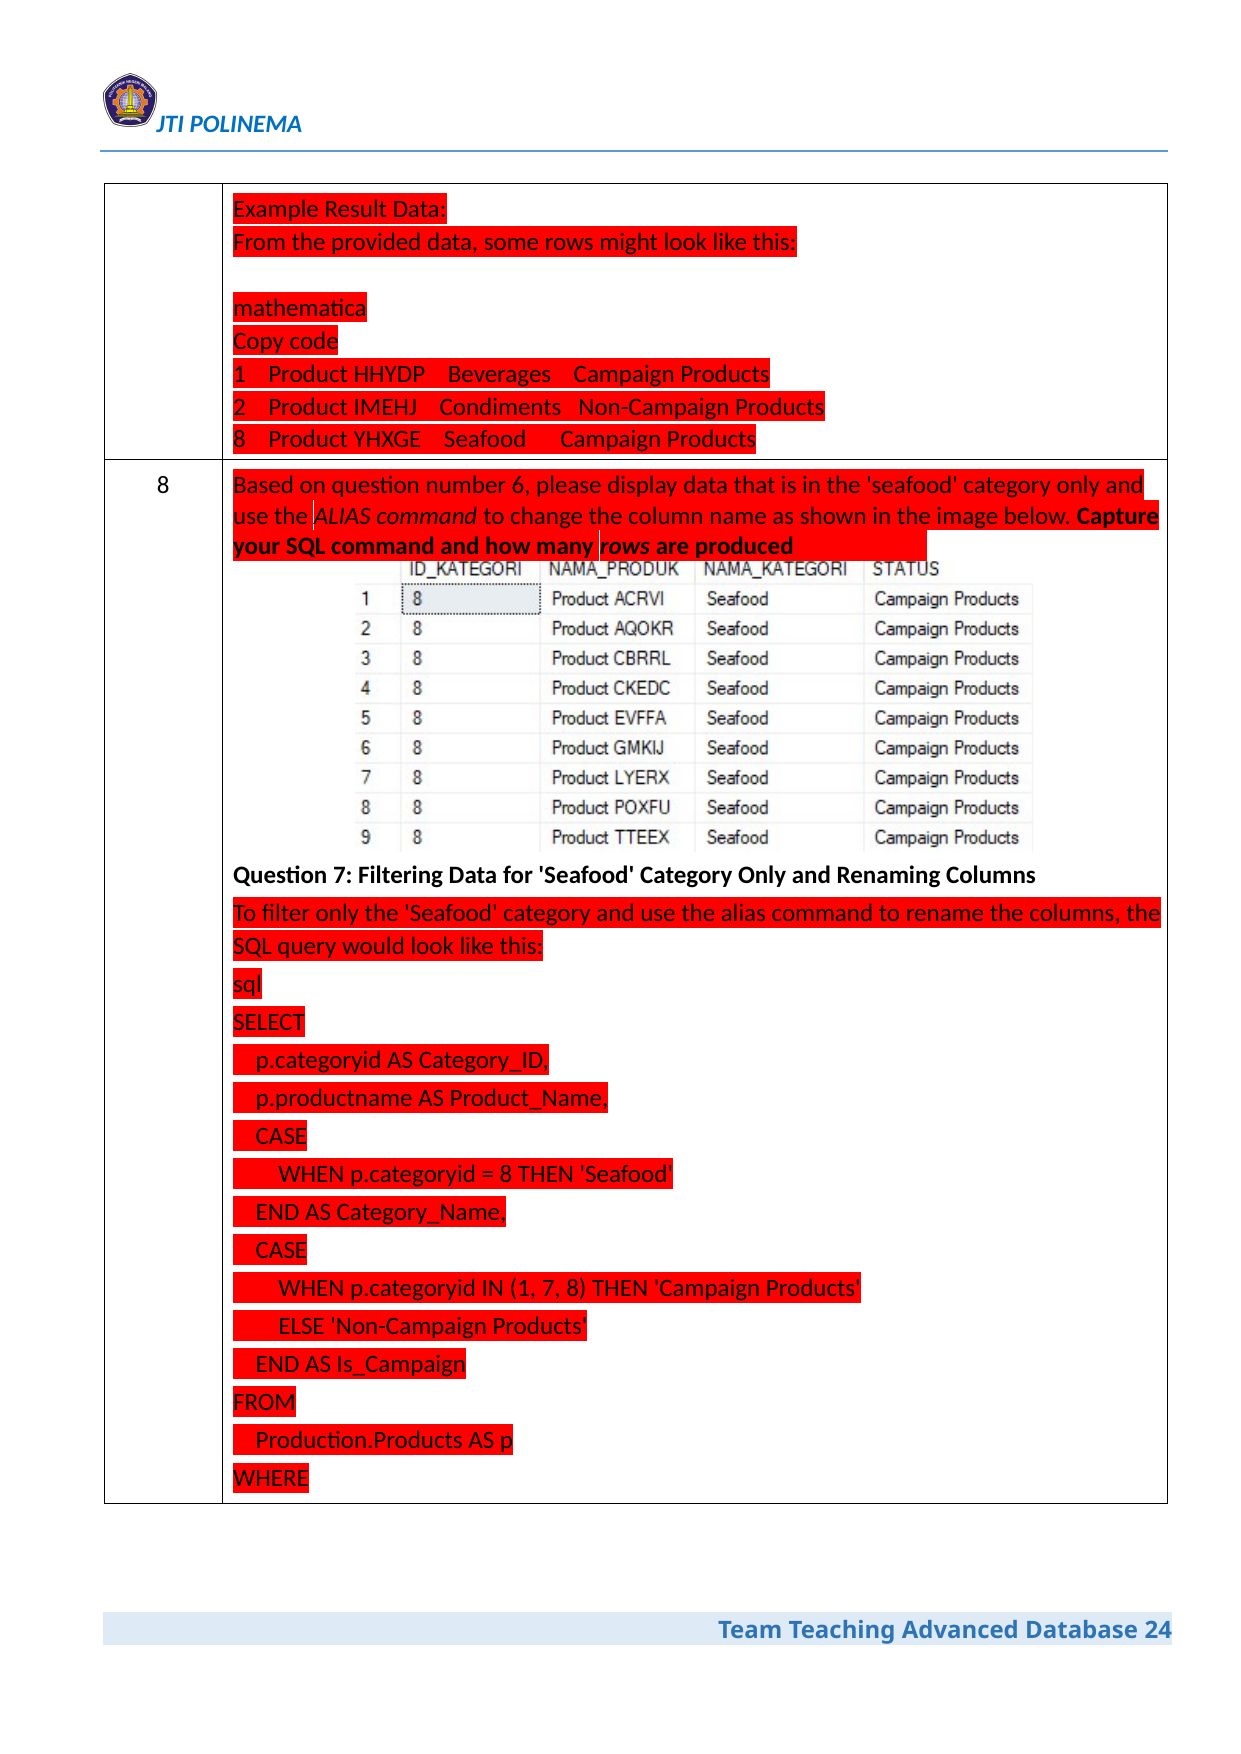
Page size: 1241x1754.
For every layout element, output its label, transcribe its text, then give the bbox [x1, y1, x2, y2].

table_cell 8 [105, 460, 222, 1503]
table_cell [223, 460, 1167, 1503]
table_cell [223, 184, 1167, 459]
picture [355, 561, 1034, 852]
picture [103, 73, 157, 127]
table_cell 7 [105, 184, 222, 459]
